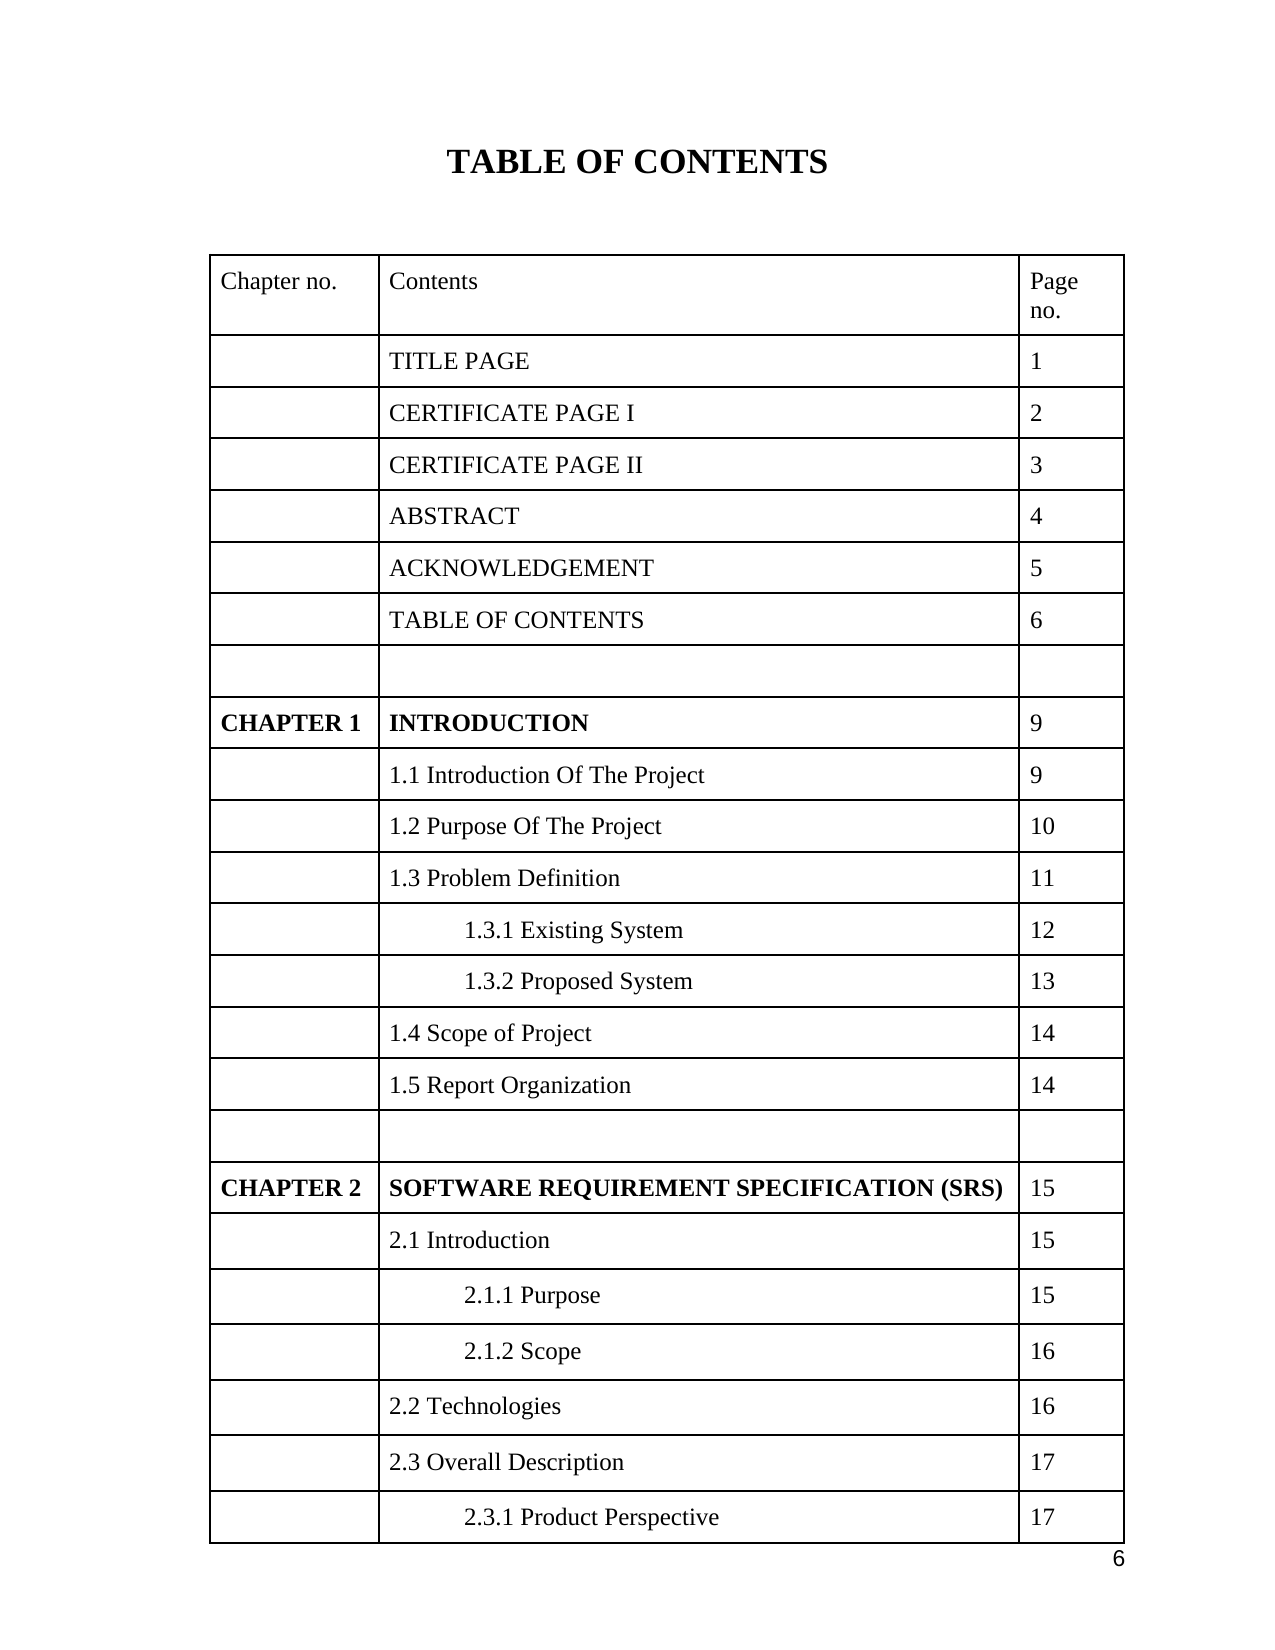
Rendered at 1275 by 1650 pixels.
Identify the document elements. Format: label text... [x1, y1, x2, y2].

table_cell CHAPTER 1 [211, 698, 378, 747]
table_cell [211, 853, 378, 902]
table_cell 15 [1020, 1270, 1123, 1323]
table_cell [211, 491, 378, 541]
table_cell CERTIFICATE PAGE I [380, 388, 1018, 437]
table_cell 1 [1020, 336, 1123, 386]
table_cell 1.3 Problem Definition [380, 853, 1018, 902]
table_cell ABSTRACT [380, 491, 1018, 541]
text TABLE OF CONTENTS [150, 141, 1125, 181]
table_cell [211, 1059, 378, 1109]
table_cell TABLE OF CONTENTS [380, 594, 1018, 644]
table_cell 2.1.2 Scope [380, 1325, 1018, 1379]
table_cell 9 [1020, 698, 1123, 747]
table_cell [211, 594, 378, 644]
table_cell 14 [1020, 1059, 1123, 1109]
table_cell 14 [1020, 1008, 1123, 1057]
table_cell [211, 801, 378, 851]
table_cell 1.5 Report Organization [380, 1059, 1018, 1109]
table_cell [211, 646, 378, 696]
table_cell [211, 1111, 378, 1161]
table_cell [380, 646, 1018, 696]
table_cell 9 [1020, 749, 1123, 799]
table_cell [380, 1492, 1018, 1542]
table_cell 2.2 Technologies [380, 1381, 1018, 1434]
table_cell [211, 749, 378, 799]
table_cell [211, 388, 378, 437]
table_cell 11 [1020, 853, 1123, 902]
table_cell [211, 336, 378, 386]
table_cell CHAPTER 2 [211, 1163, 378, 1212]
table_cell 2 [1020, 388, 1123, 437]
table_cell 3 [1020, 439, 1123, 489]
table_cell [211, 1008, 378, 1057]
table_cell TITLE PAGE [380, 336, 1018, 386]
table_cell 5 [1020, 543, 1123, 592]
table_cell CERTIFICATE PAGE II [380, 439, 1018, 489]
table_cell 2.1 Introduction [380, 1214, 1018, 1268]
table_cell [211, 439, 378, 489]
table_cell 16 [1020, 1381, 1123, 1434]
table_cell [211, 543, 378, 592]
table_header Page no. [1020, 256, 1123, 334]
table_cell 10 [1020, 801, 1123, 851]
table_cell 15 [1020, 1163, 1123, 1212]
table_cell [211, 1214, 378, 1268]
table_cell 1.4 Scope of Project [380, 1008, 1018, 1057]
table_cell 12 [1020, 904, 1123, 954]
table_cell 2.1.1 Purpose [380, 1270, 1018, 1323]
table_cell 1.1 Introduction Of The Project [380, 749, 1018, 799]
table_cell 1.3.1 Existing System [380, 904, 1018, 954]
table_header Contents [380, 256, 1018, 334]
table_cell 13 [1020, 956, 1123, 1006]
table_cell [1020, 1111, 1123, 1161]
table_cell 4 [1020, 491, 1123, 541]
table_cell 6 [1020, 594, 1123, 644]
table_cell [211, 956, 378, 1006]
table_cell 1.2 Purpose Of The Project [380, 801, 1018, 851]
table_cell [211, 904, 378, 954]
table_cell 17 [1020, 1492, 1123, 1542]
table_cell INTRODUCTION [380, 698, 1018, 747]
table_cell [1020, 646, 1123, 696]
table_cell [211, 1492, 378, 1542]
table_cell [211, 1436, 378, 1490]
table_cell 1.3.2 Proposed System [380, 956, 1018, 1006]
table_cell 2.3 Overall Description [380, 1436, 1018, 1490]
table_cell ACKNOWLEDGEMENT [380, 543, 1018, 592]
table_cell 17 [1020, 1436, 1123, 1490]
table_cell [211, 1381, 378, 1434]
table_cell 15 [1020, 1214, 1123, 1268]
table_cell [211, 1325, 378, 1379]
table_cell [380, 1111, 1018, 1161]
table_cell 16 [1020, 1325, 1123, 1379]
table_cell [211, 1270, 378, 1323]
table_cell SOFTWARE REQUIREMENT SPECIFICATION (SRS) [380, 1163, 1018, 1212]
table_header Chapter no. [211, 256, 378, 334]
